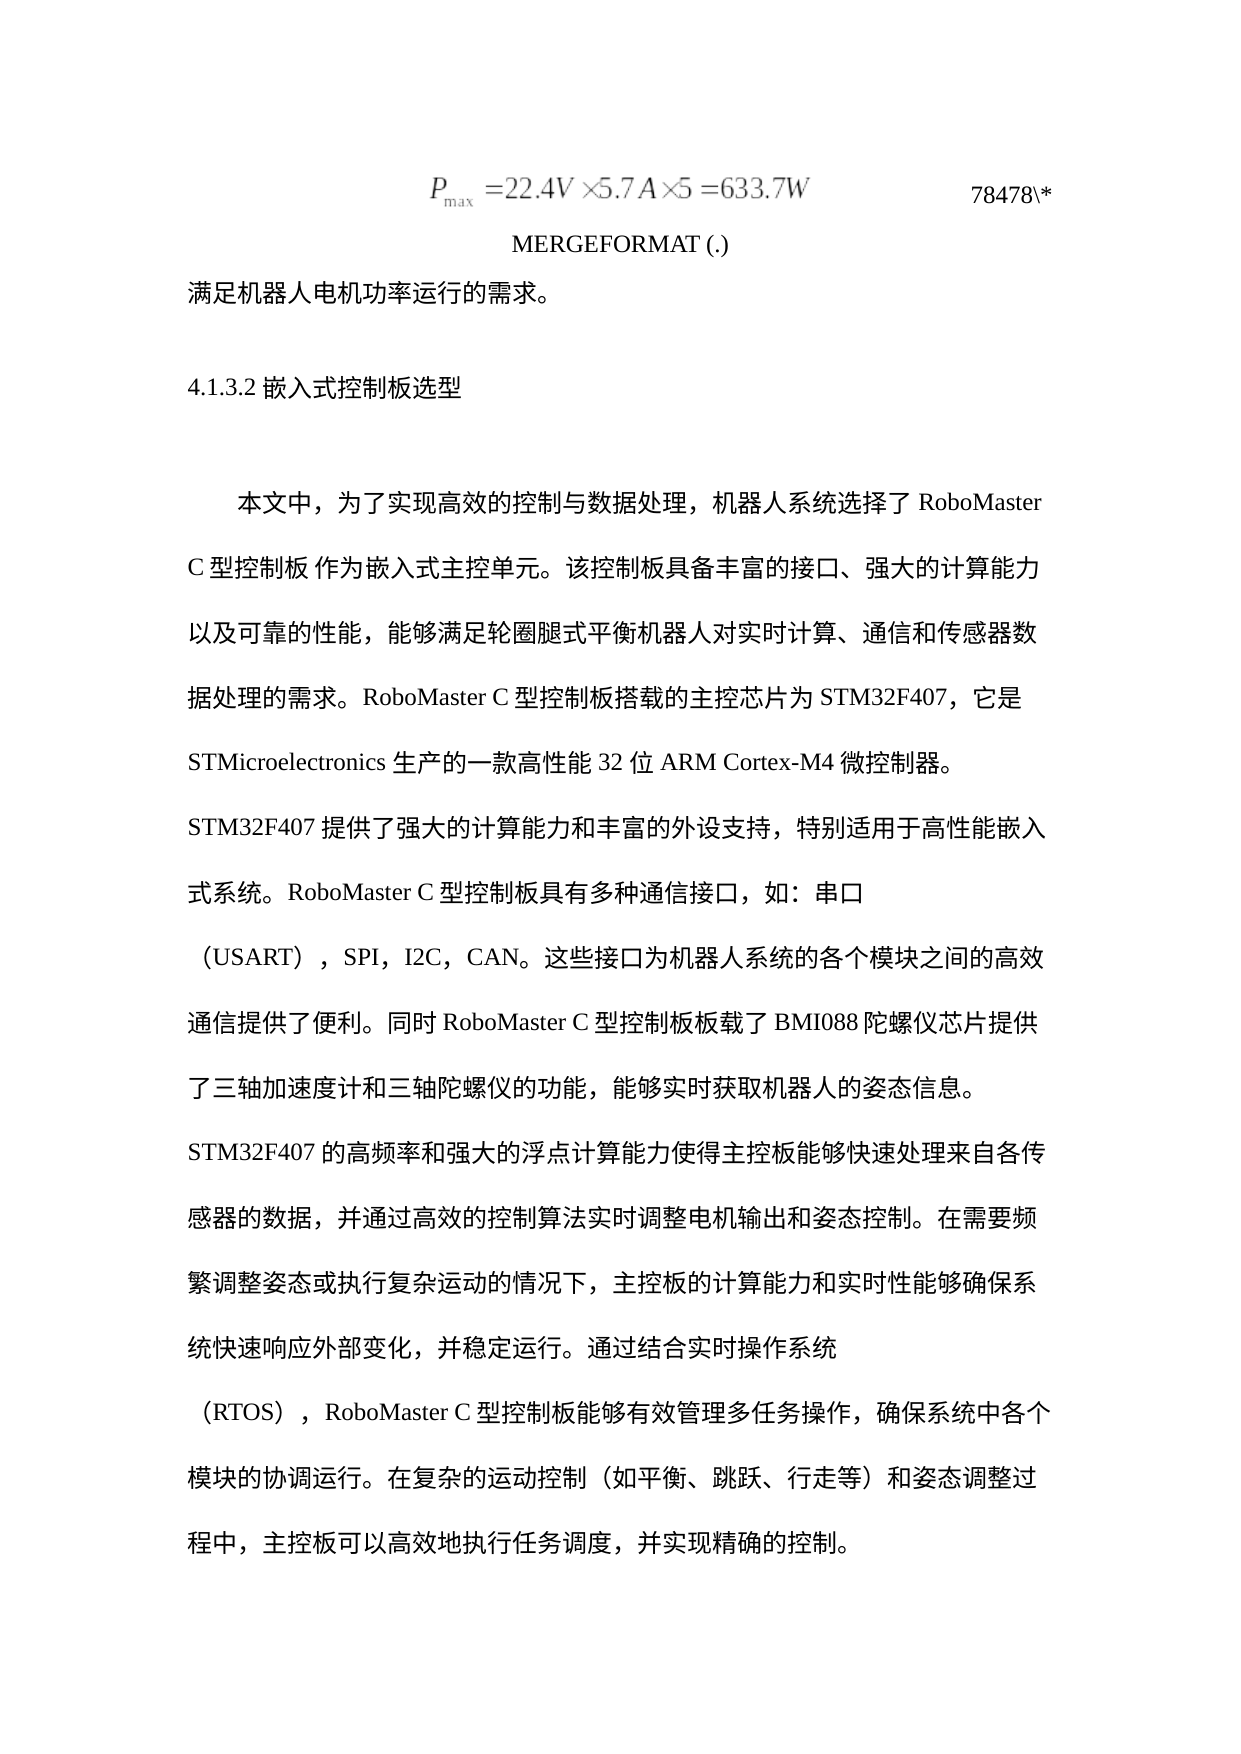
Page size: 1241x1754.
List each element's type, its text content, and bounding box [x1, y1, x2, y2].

text 满足机器人电机功率运行的需求。 [187, 259, 1053, 324]
subtitle 嵌入式控制板选型 [187, 354, 1053, 419]
text 本文中，为了实现高效的控制与数据处理，机器人系统选择了 RoboMaster C型控制板 作为嵌入式主控单元。该控制板具备丰富的接口、强大的计算能力以及可靠的性能，能够满足轮圈腿式平衡机器人对实时计算、通信和传感器数据处理的需求。RoboMaster C型控制板搭载的主控芯片为 STM32F407，它是 STMicroelectronics 生产的一款高性能 32 位 ARM Cortex-M4 微控制器。STM32F407 提供了强大的计算能力和丰富的外设支持，特别适用于高性能嵌入式系统。RoboMaster C型控制板具有多种通信接口，如：串口（USART），SPI，I2C，CAN。这些接口为机器人系统的各个模块之间的高效通信提供了便利。同时RoboMaster C型控制板板载了BMI088陀螺仪芯片提供了三轴加速度计和三轴陀螺仪的功能，能够实时获取机器人的姿态信息。STM32F407 的高频率和强大的浮点计算能力使得主控板能够快速处理来自各传感器的数据，并通过高效的控制算法实时调整电机输出和姿态控制。在需要频繁调整姿态或执行复杂运动的情况下，主控板的计算能力和实时性能够确保系统快速响应外部变化，并稳定运行。通过结合实时操作系统（RTOS），RoboMaster C型控制板能够有效管理多任务操作，确保系统中各个模块的协调运行。在复杂的运动控制（如平衡、跳跃、行走等）和姿态调整过程中，主控板可以高效地执行任务调度，并实现精确的控制。 [187, 469, 1053, 1574]
